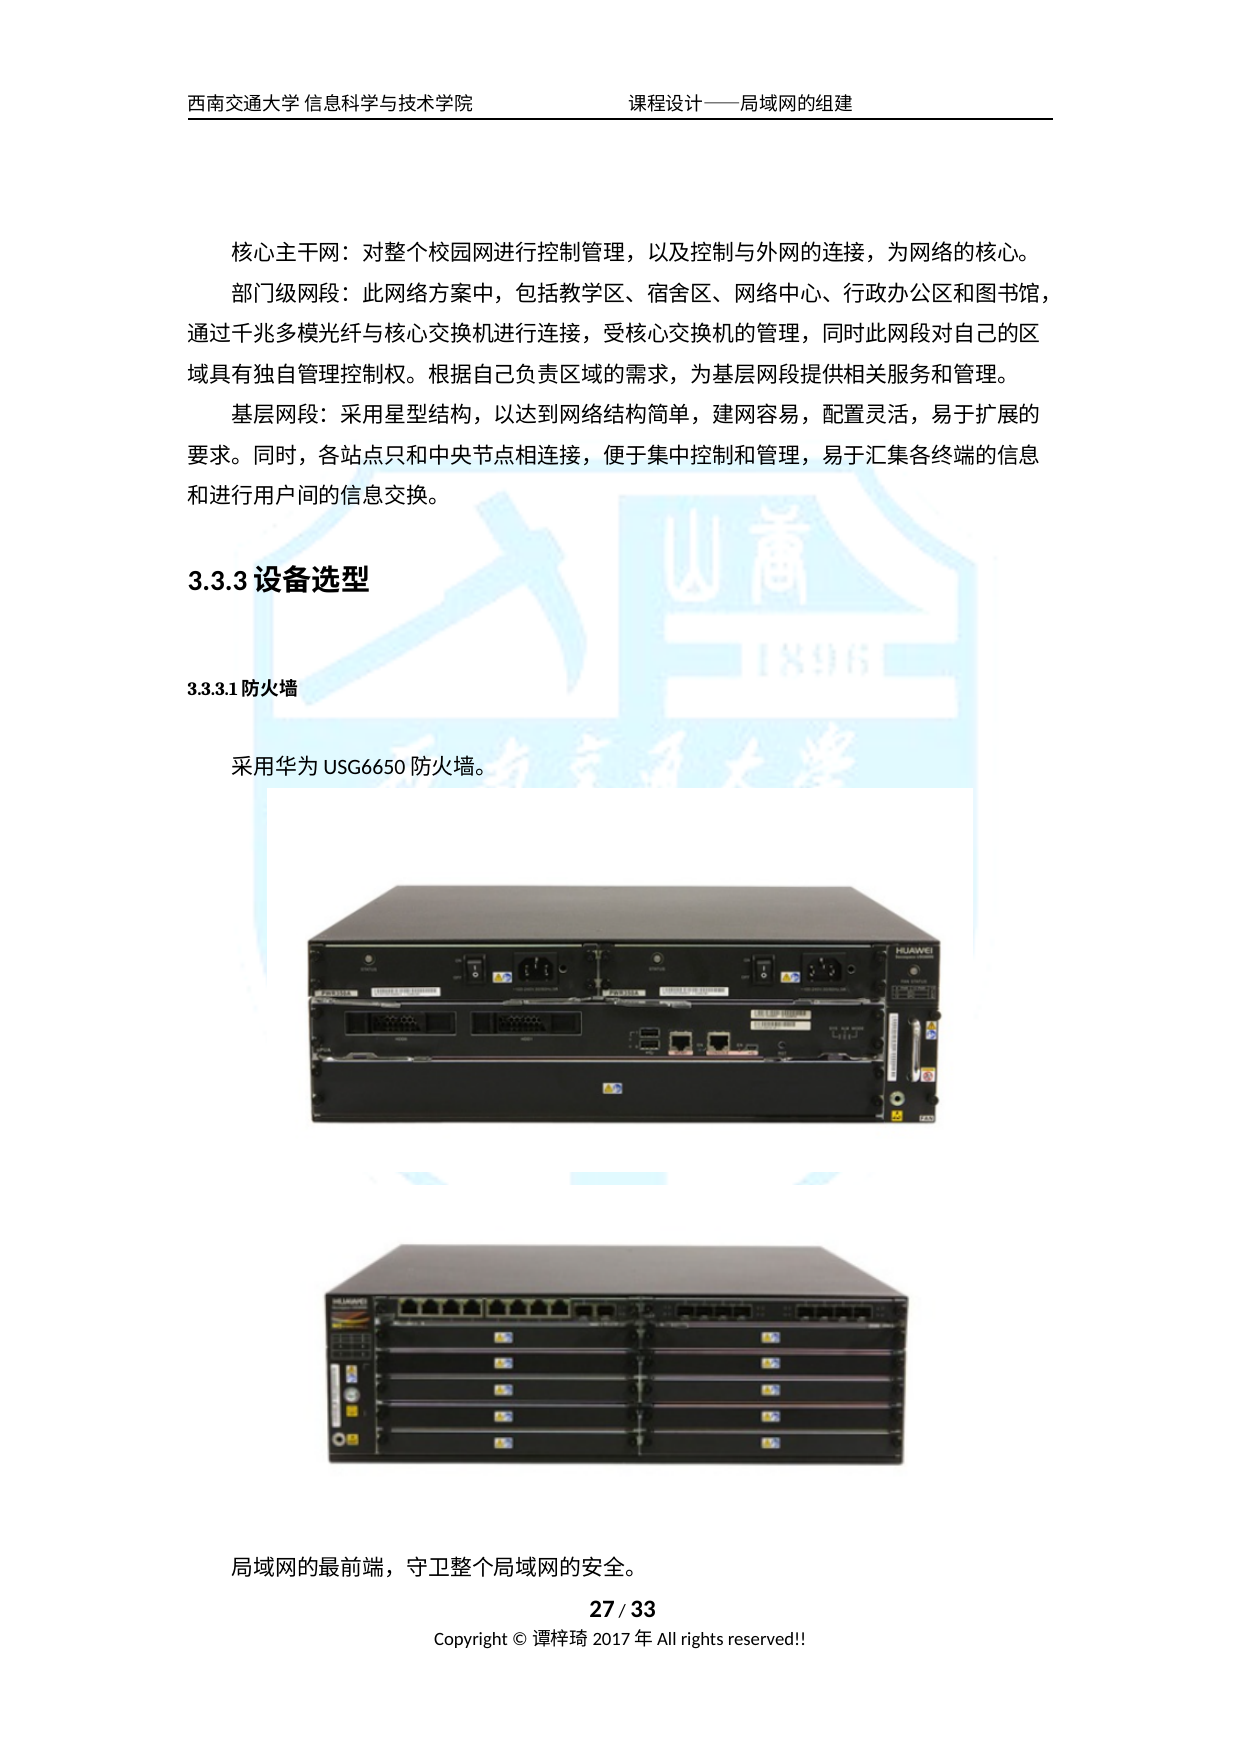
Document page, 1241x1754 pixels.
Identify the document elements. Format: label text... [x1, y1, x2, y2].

picture [267, 788, 974, 1172]
picture [287, 1185, 953, 1516]
subtitle 3.3.3.1防火墙 [187, 671, 1053, 703]
subtitle 3.3.3设备选型 [187, 546, 1053, 611]
text 部门级网段：此网络方案中，包括教学区、宿舍区、网络中心、行政办公区和图书馆，通过千兆多模光纤与核心交换机进行连接，受核心交换机的管理，同时此网段对自己的区域具有独自管理控制权。根据自己负责区域的需求，为基层网段提供相关服务和管理。 [187, 275, 1053, 389]
text 局域网的最前端，守卫整个局域网的安全。 [187, 1550, 1053, 1582]
text 核心主干网：对整个校园网进行控制管理，以及控制与外网的连接，为网络的核心。 [187, 235, 1053, 267]
text 基层网段：采用星型结构，以达到网络结构简单，建网容易，配置灵活，易于扩展的要求。同时，各站点只和中央节点相连接，便于集中控制和管理，易于汇集各终端的信息和进行用户间的信息交换。 [187, 397, 1053, 511]
text 采用华为USG6650防火墙。 [187, 748, 1053, 781]
